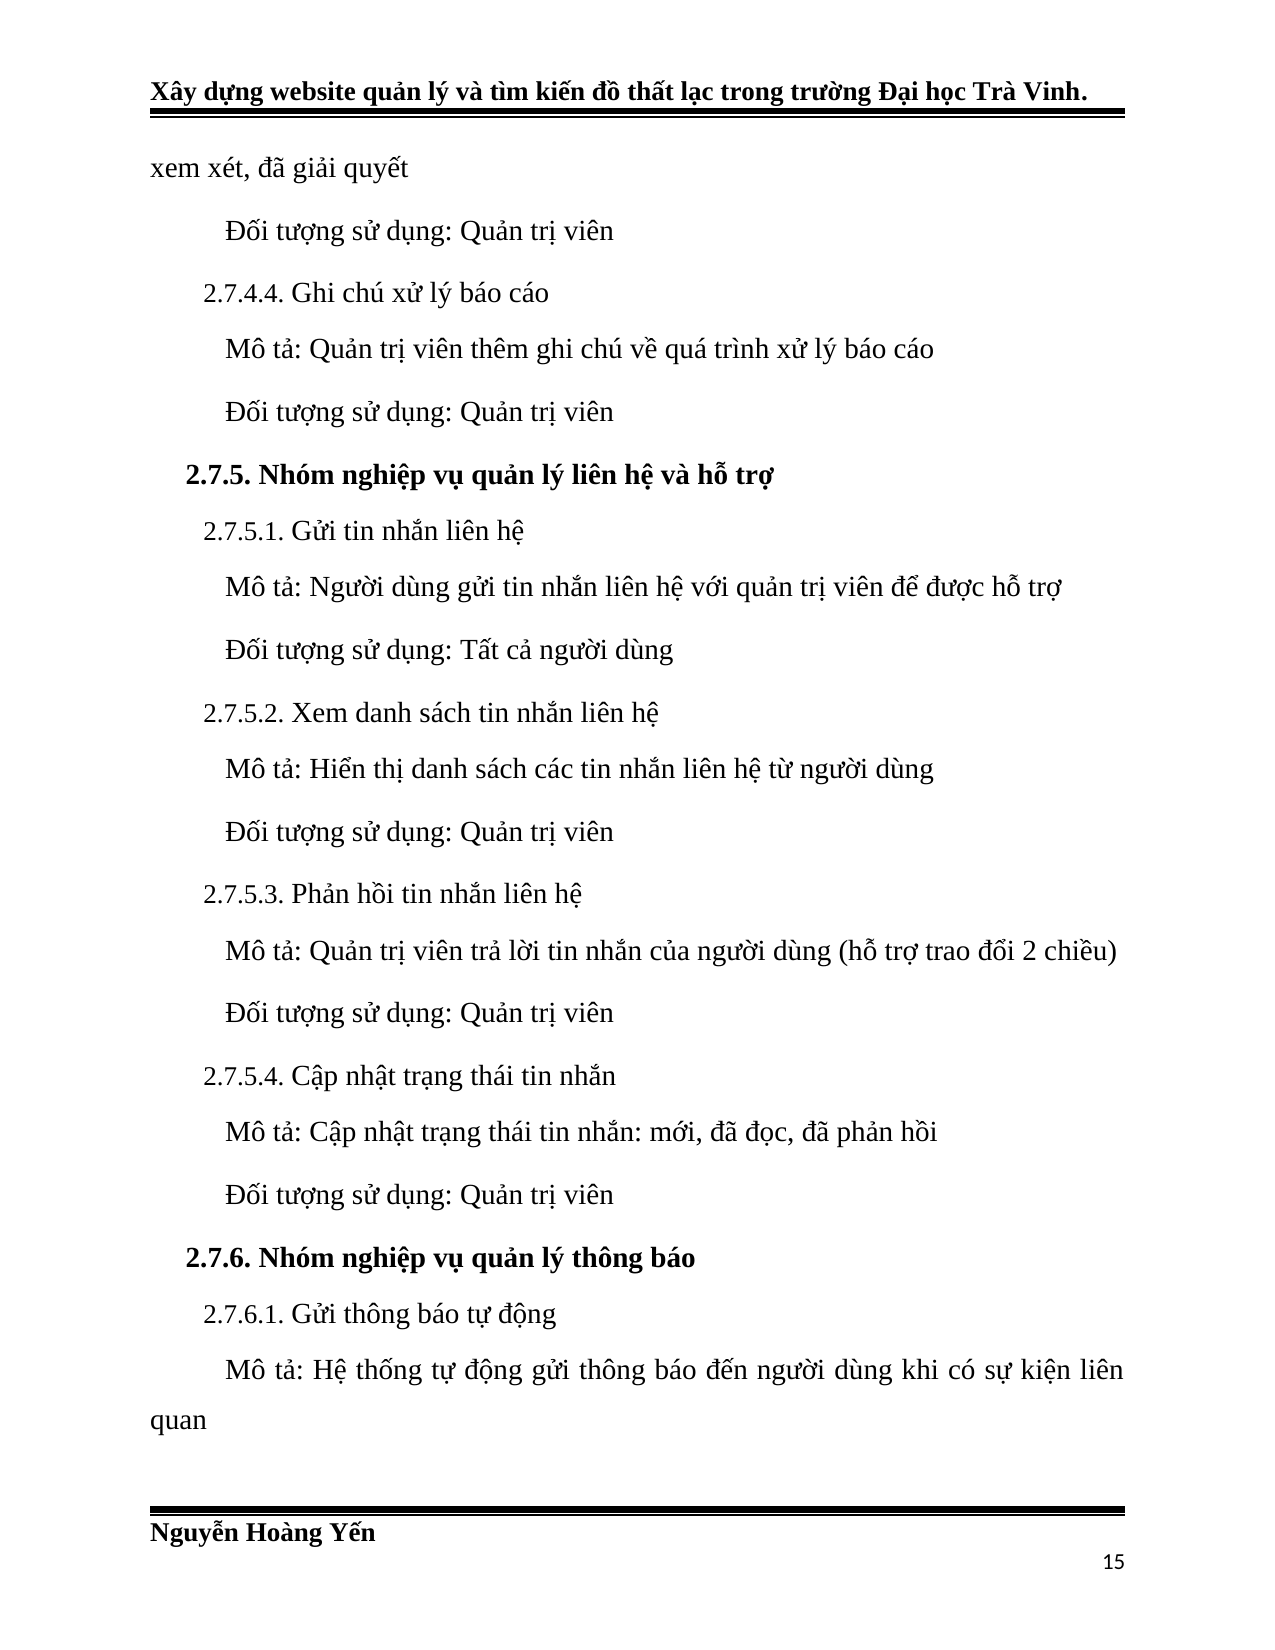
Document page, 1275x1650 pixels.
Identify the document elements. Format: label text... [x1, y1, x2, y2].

text Gửi thông báo tự động [203, 1296, 1125, 1329]
text Mô tả: Quản trị viên thêm ghi chú về quá trình xử lý báo cáo [150, 332, 1125, 365]
text Ghi chú xử lý báo cáo [203, 276, 1125, 309]
text Gửi tin nhắn liên hệ [203, 513, 1125, 547]
text Đối tượng sử dụng: Quản trị viên [150, 394, 1125, 428]
text Đối tượng sử dụng: Quản trị viên [150, 213, 1125, 246]
text Đối tượng sử dụng: Quản trị viên [150, 814, 1125, 847]
text Nhóm nghiệp vụ quản lý thông báo [185, 1240, 1125, 1273]
text Phản hồi tin nhắn liên hệ [203, 877, 1125, 910]
text Mô tả: Hệ thống tự động gửi thông báo đến người dùng khi có sự kiện liên quan [150, 1352, 1125, 1436]
text Đối tượng sử dụng: Quản trị viên [150, 996, 1125, 1029]
text Đối tượng sử dụng: Tất cả người dùng [150, 632, 1125, 666]
text Mô tả: Cập nhật trạng thái tin nhắn: mới, đã đọc, đã phản hồi [150, 1114, 1125, 1148]
text Cập nhật trạng thái tin nhắn [203, 1058, 1125, 1092]
text Mô tả: Hiển thị danh sách các tin nhắn liên hệ từ người dùng [150, 751, 1125, 784]
text Nhóm nghiệp vụ quản lý liên hệ và hỗ trợ [185, 457, 1125, 491]
text Đối tượng sử dụng: Quản trị viên [150, 1177, 1125, 1211]
text Xem danh sách tin nhắn liên hệ [203, 695, 1125, 728]
text Mô tả: Quản trị viên trả lời tin nhắn của người dùng (hỗ trợ trao đổi 2 chiều) [150, 933, 1125, 966]
text Mô tả: Người dùng gửi tin nhắn liên hệ với quản trị viên để được hỗ trợ [150, 569, 1125, 603]
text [150, 150, 1125, 183]
